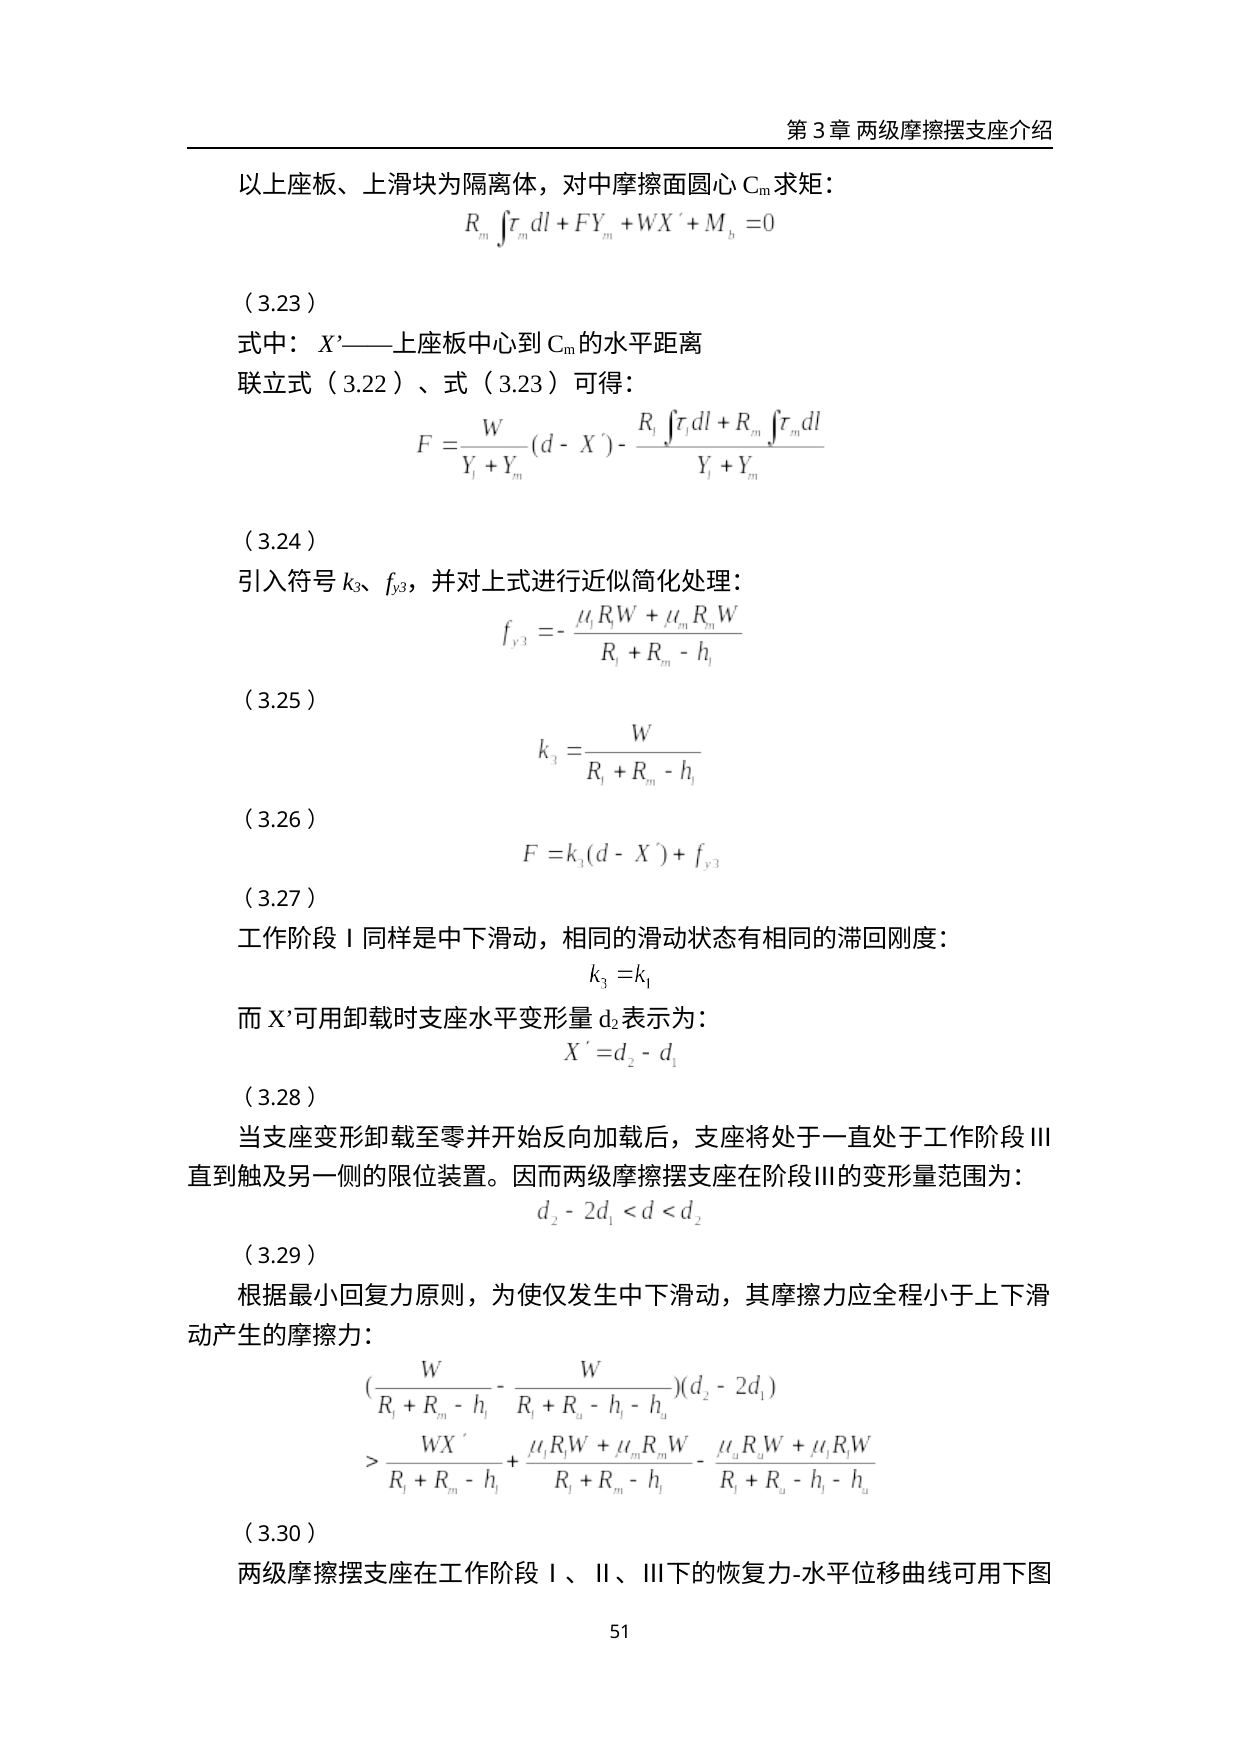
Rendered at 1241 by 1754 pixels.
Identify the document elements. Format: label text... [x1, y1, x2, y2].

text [187, 1552, 1053, 1592]
text 而X’可用卸载时支座水平变形量d2表示为： [187, 996, 1053, 1036]
text 当支座变形卸载至零并开始反向加载后，支座将处于一直处于工作阶段Ⅲ直到触及另一侧的限位装置。因而两级摩擦摆支座在阶段Ⅲ的变形量范围为： [187, 1115, 1053, 1195]
text 以上座板、上滑块为隔离体，对中摩擦面圆心Cm求矩： [187, 163, 1053, 203]
text 根据最小回复力原则，为使仅发生中下滑动，其摩擦力应全程小于上下滑动产生的摩擦力： [187, 1274, 1053, 1353]
text 工作阶段Ⅰ同样是中下滑动，相同的滑动状态有相同的滞回刚度： [187, 917, 1053, 957]
text 引入符号k3、fy3，并对上式进行近似简化处理： [187, 560, 1053, 599]
text 式中： X’——上座板中心到Cm的水平距离 [187, 322, 1053, 361]
